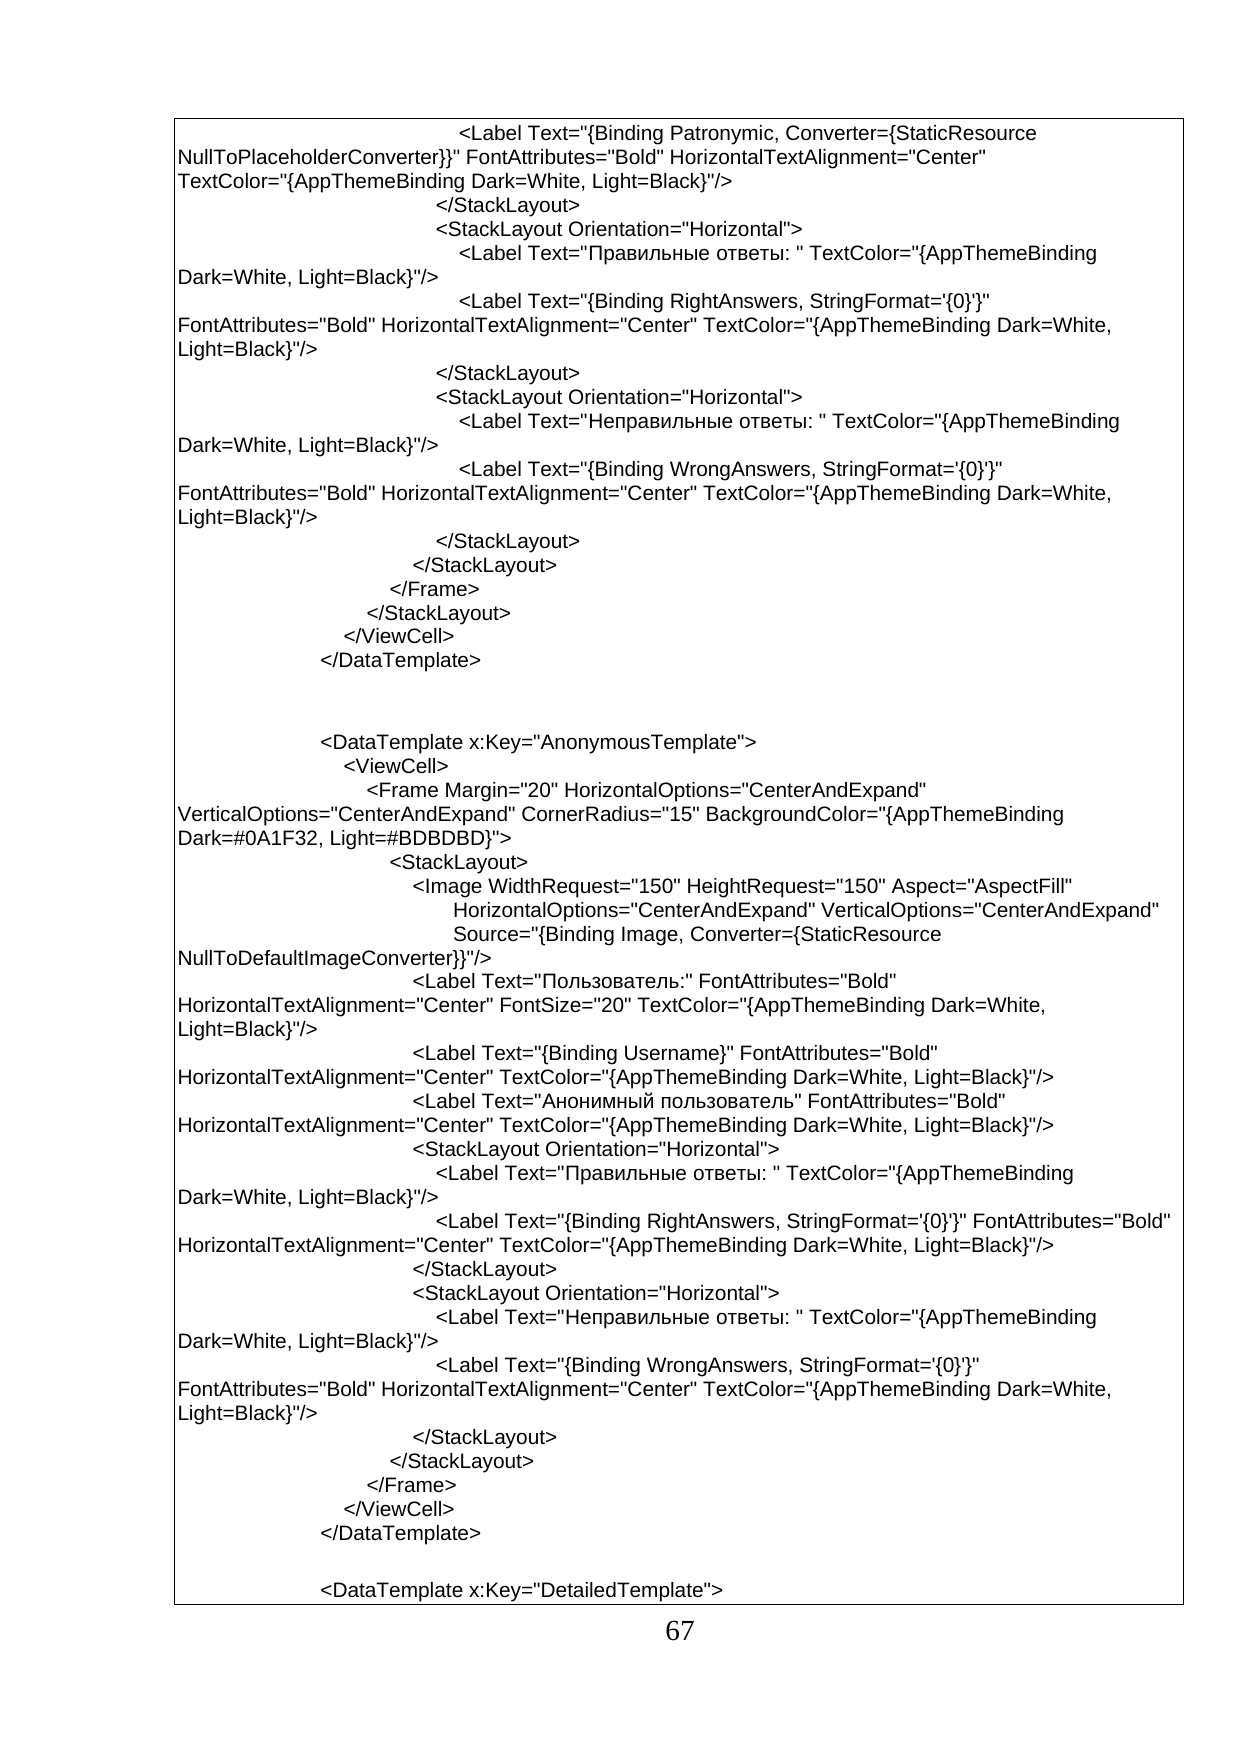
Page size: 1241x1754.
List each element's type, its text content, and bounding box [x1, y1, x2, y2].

text <ViewCell> [177, 754, 1181, 778]
text </StackLayout> [177, 1424, 1181, 1448]
text <Label Text="Неправильные ответы: " TextColor="{AppThemeBinding Dark=White, Light=Black}"/> [177, 1305, 1181, 1353]
text </ViewCell> [177, 1496, 1181, 1520]
text <StackLayout Orientation="Horizontal"> [177, 217, 1181, 241]
text </DataTemplate> [177, 648, 1181, 672]
text HorizontalOptions="CenterAndExpand" VerticalOptions="CenterAndExpand" [177, 897, 1181, 921]
text <Label Text="{Binding WrongAnswers, StringFormat='{0}'}" FontAttributes="Bold" HorizontalTextAlignment="Center" TextColor="{AppThemeBinding Dark=White, Light=Black}"/> [177, 1353, 1181, 1424]
text <StackLayout Orientation="Horizontal"> [177, 1281, 1181, 1305]
text </StackLayout> [177, 600, 1181, 624]
text Source="{Binding Image, Converter={StaticResource NullToDefaultImageConverter}}"/> [177, 921, 1181, 969]
text </Frame> [177, 1472, 1181, 1496]
text <Label Text="{Binding WrongAnswers, StringFormat='{0}'}" FontAttributes="Bold" HorizontalTextAlignment="Center" TextColor="{AppThemeBinding Dark=White, Light=Black}"/> [177, 457, 1181, 528]
text <StackLayout> [177, 849, 1181, 873]
text <Label Text="{Binding RightAnswers, StringFormat='{0}'}" FontAttributes="Bold" HorizontalTextAlignment="Center" TextColor="{AppThemeBinding Dark=White, Light=Black}"/> [177, 1209, 1181, 1257]
text </StackLayout> [177, 193, 1181, 217]
text <Label Text="Пользователь:" FontAttributes="Bold" HorizontalTextAlignment="Center" FontSize="20" TextColor="{AppThemeBinding Dark=White, Light=Black}"/> [177, 969, 1181, 1041]
text </DataTemplate> [177, 1520, 1181, 1544]
text </StackLayout> [177, 528, 1181, 552]
text <Label Text="{Binding RightAnswers, StringFormat='{0}'}" FontAttributes="Bold" HorizontalTextAlignment="Center" TextColor="{AppThemeBinding Dark=White, Light=Black}"/> [177, 289, 1181, 361]
text <DataTemplate x:Key="DetailedTemplate"> [175, 1575, 1183, 1604]
text <StackLayout Orientation="Horizontal"> [177, 1137, 1181, 1161]
text <Frame Margin="20" HorizontalOptions="CenterAndExpand" VerticalOptions="CenterAndExpand" CornerRadius="15" BackgroundColor="{AppThemeBinding Dark=#0A1F32, Light=#BDBDBD}"> [177, 778, 1181, 849]
text </ViewCell> [177, 624, 1181, 648]
text <Image WidthRequest="150" HeightRequest="150" Aspect="AspectFill" [177, 873, 1181, 897]
text <Label Text="Анонимный пользователь" FontAttributes="Bold" HorizontalTextAlignment="Center" TextColor="{AppThemeBinding Dark=White, Light=Black}"/> [177, 1089, 1181, 1137]
text </StackLayout> [177, 552, 1181, 576]
text <Label Text="Правильные ответы: " TextColor="{AppThemeBinding Dark=White, Light=Black}"/> [177, 241, 1181, 289]
text <DataTemplate x:Key="AnonymousTemplate"> [177, 730, 1181, 754]
text <StackLayout Orientation="Horizontal"> [177, 385, 1181, 409]
text </StackLayout> [177, 1448, 1181, 1472]
text </StackLayout> [177, 1257, 1181, 1281]
text <Label Text="{Binding Patronymic, Converter={StaticResource NullToPlaceholderConverter}}" FontAttributes="Bold" HorizontalTextAlignment="Center" TextColor="{AppThemeBinding Dark=White, Light=Black}"/> [175, 119, 1183, 193]
text <Label Text="{Binding Username}" FontAttributes="Bold" HorizontalTextAlignment="Center" TextColor="{AppThemeBinding Dark=White, Light=Black}"/> [177, 1041, 1181, 1089]
text <Label Text="Неправильные ответы: " TextColor="{AppThemeBinding Dark=White, Light=Black}"/> [177, 409, 1181, 457]
text </Frame> [177, 576, 1181, 600]
text <Label Text="Правильные ответы: " TextColor="{AppThemeBinding Dark=White, Light=Black}"/> [177, 1161, 1181, 1209]
text </StackLayout> [177, 361, 1181, 385]
